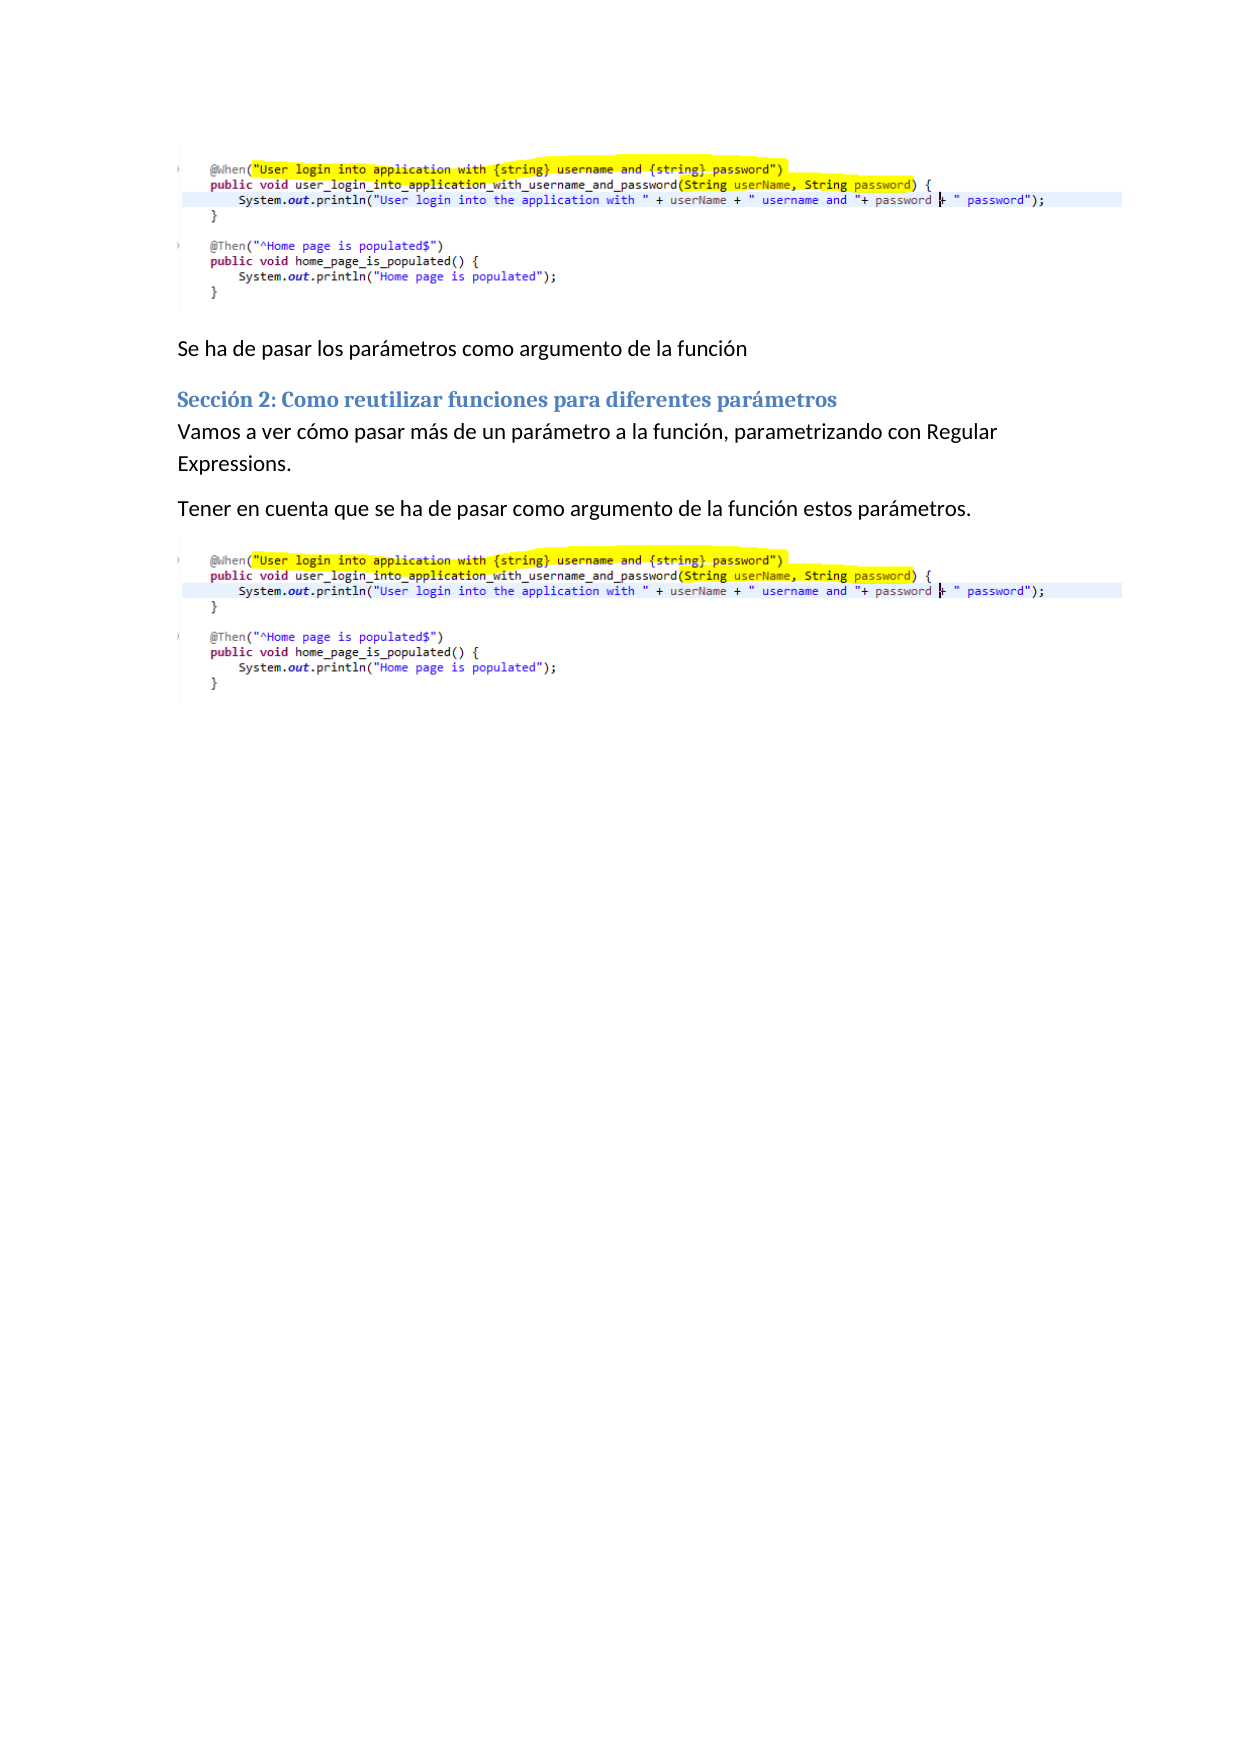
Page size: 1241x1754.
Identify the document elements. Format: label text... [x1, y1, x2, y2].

picture [177, 538, 1123, 701]
subtitle Sección 2: Como reutilizar funciones para diferentes parámetros [177, 387, 1063, 413]
text Tener en cuenta que se ha de pasar como argumento de la función estos parámetros. [177, 494, 1063, 522]
text Se ha de pasar los parámetros como argumento de la función [177, 334, 1063, 362]
text Vamos a ver cómo pasar más de un parámetro a la función, parametrizando con Regular Expressions. [177, 417, 1063, 478]
picture [177, 147, 1123, 310]
